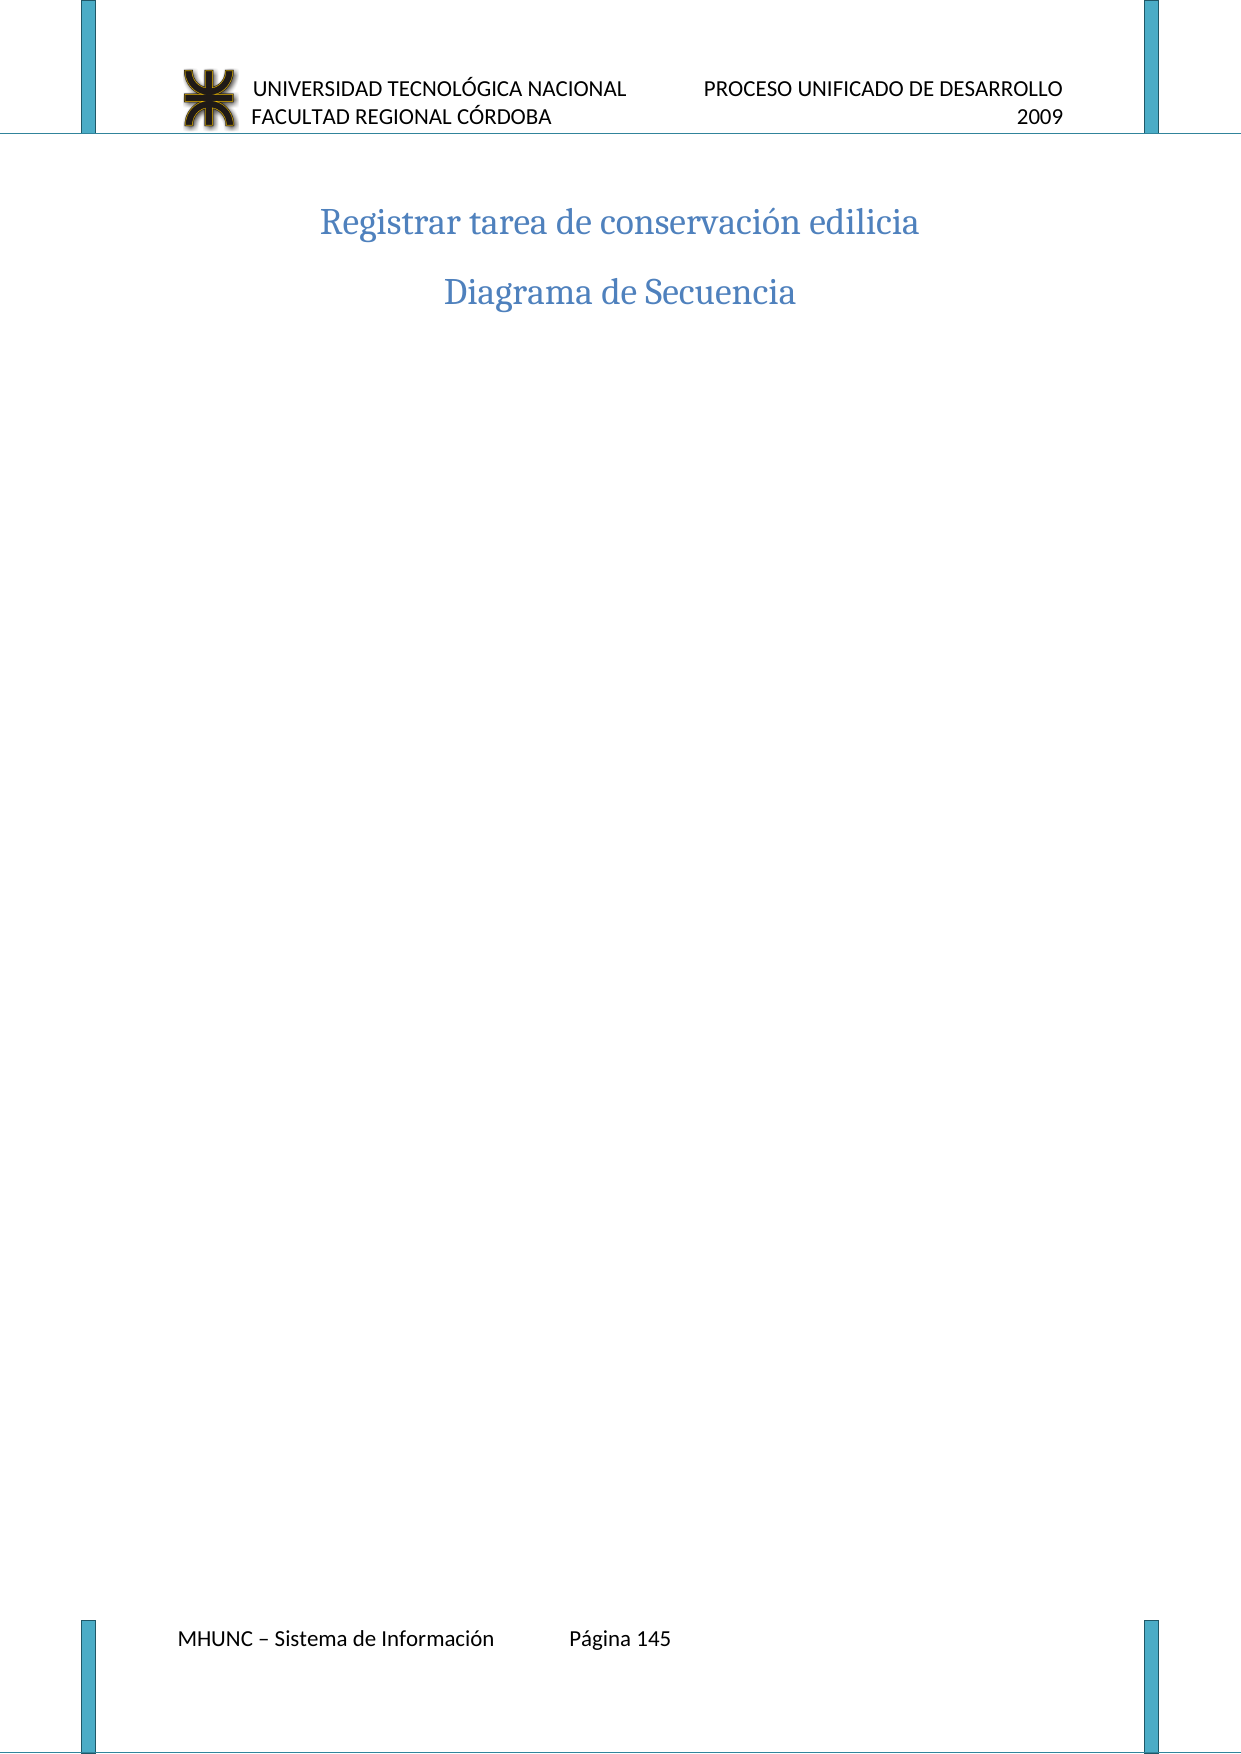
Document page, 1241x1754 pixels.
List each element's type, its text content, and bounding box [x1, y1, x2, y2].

subtitle Diagrama de Secuencia [177, 271, 1063, 314]
picture [182, 68, 239, 132]
subtitle Registrar tarea de conservación edilicia [177, 201, 1063, 244]
